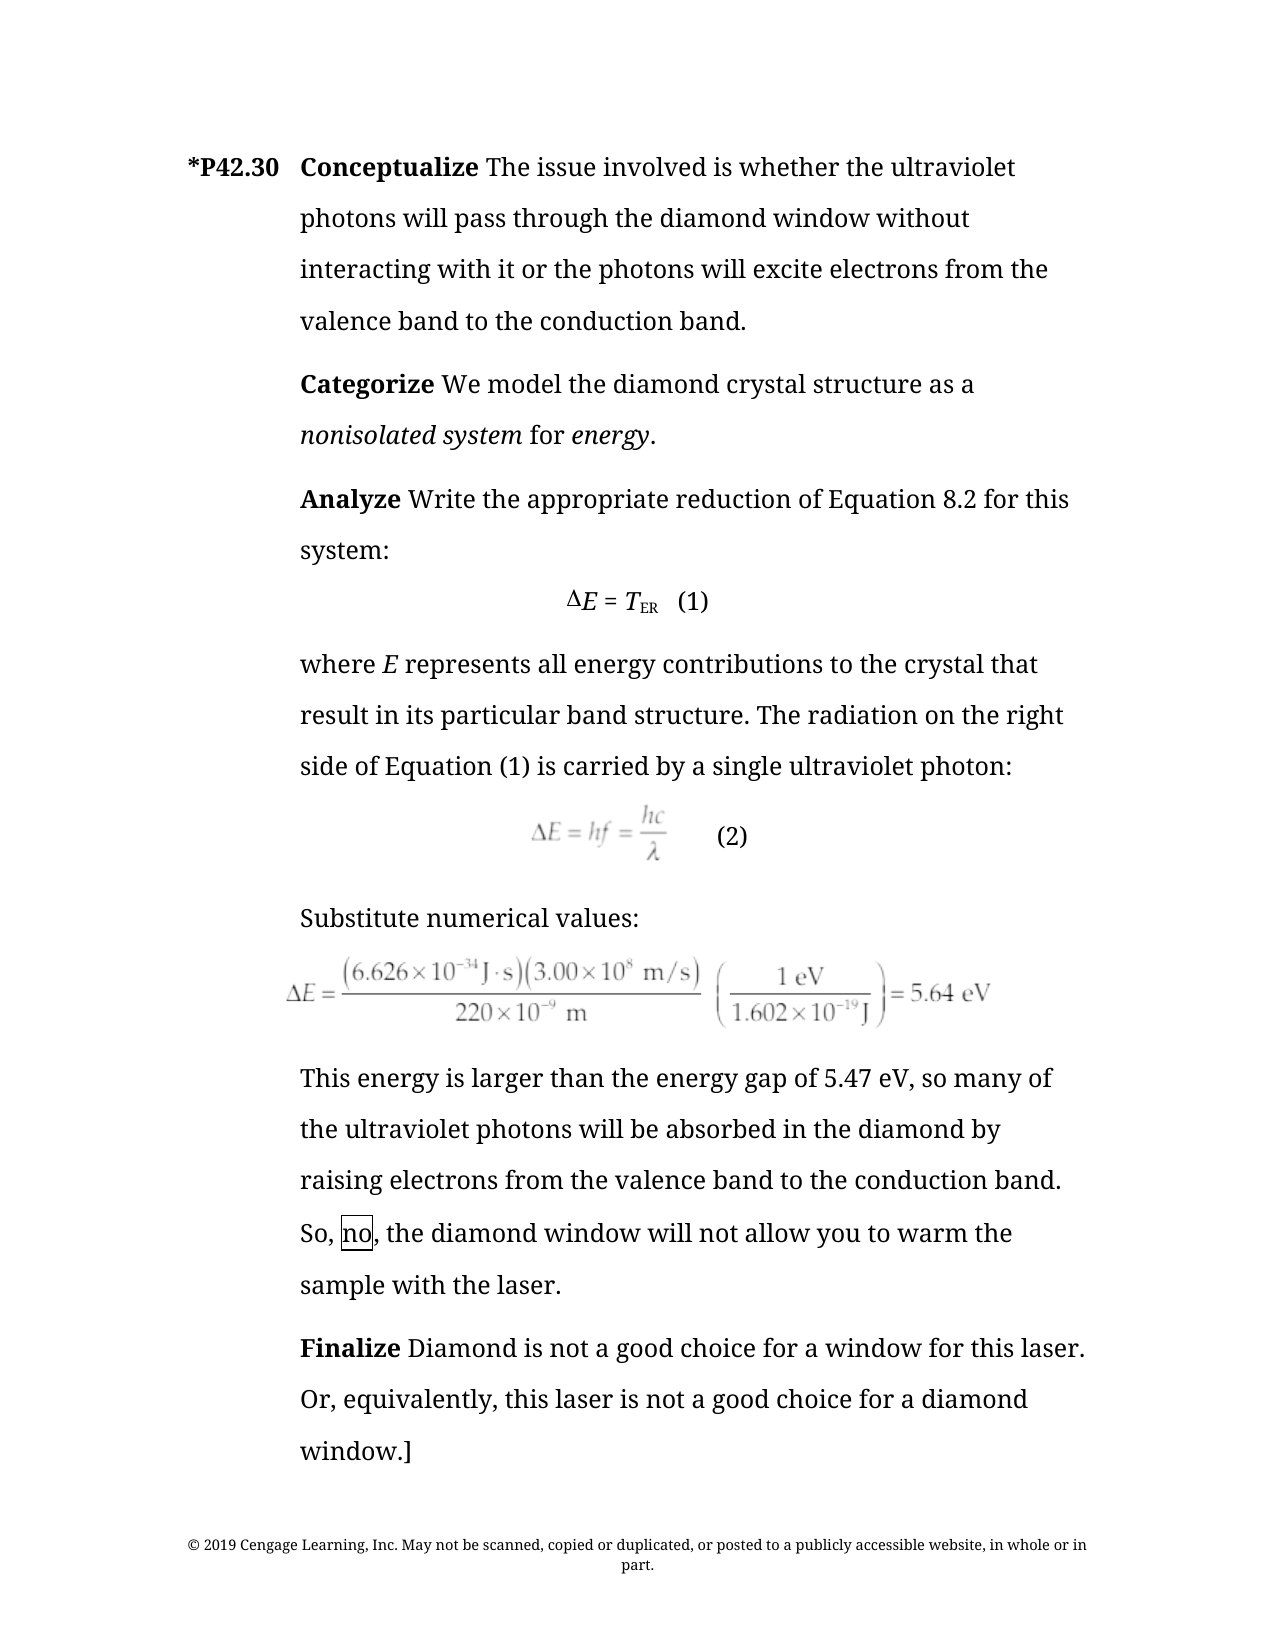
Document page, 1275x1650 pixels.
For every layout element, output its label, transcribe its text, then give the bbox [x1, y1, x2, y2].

text This energy is larger than the energy gap of 5.47 eV, so many of the ultraviolet photons will be absorbed in the diamond by raising electrons from the valence band to the conduction band. So, no, the diamond window will not allow you to warm the sample with the laser. [300, 1060, 1087, 1302]
text Categorize We model the diamond crystal structure as a nonisolated system for energy. [300, 367, 1087, 452]
text E = TER (1) [187, 583, 1087, 617]
text where E represents all energy contributions to the crystal that result in its particular band structure. The radiation on the right side of Equation (1) is carried by a single ultraviolet photon: [300, 647, 1087, 783]
text Substitute numerical values: [300, 901, 1087, 935]
text (2) [187, 800, 1087, 871]
text Analyze Write the appropriate reduction of Equation 8.2 for this system: [300, 481, 1087, 566]
text Finalize Diamond is not a good choice for a window for this laser. Or, equivalently, this laser is not a good choice for a diamond window.] [300, 1331, 1087, 1467]
text *P42.30 Conceptualize The issue involved is whether the ultraviolet photons will pass through the diamond window without interacting with it or the photons will excite electrons from the valence band to the conduction band. [187, 150, 1087, 337]
